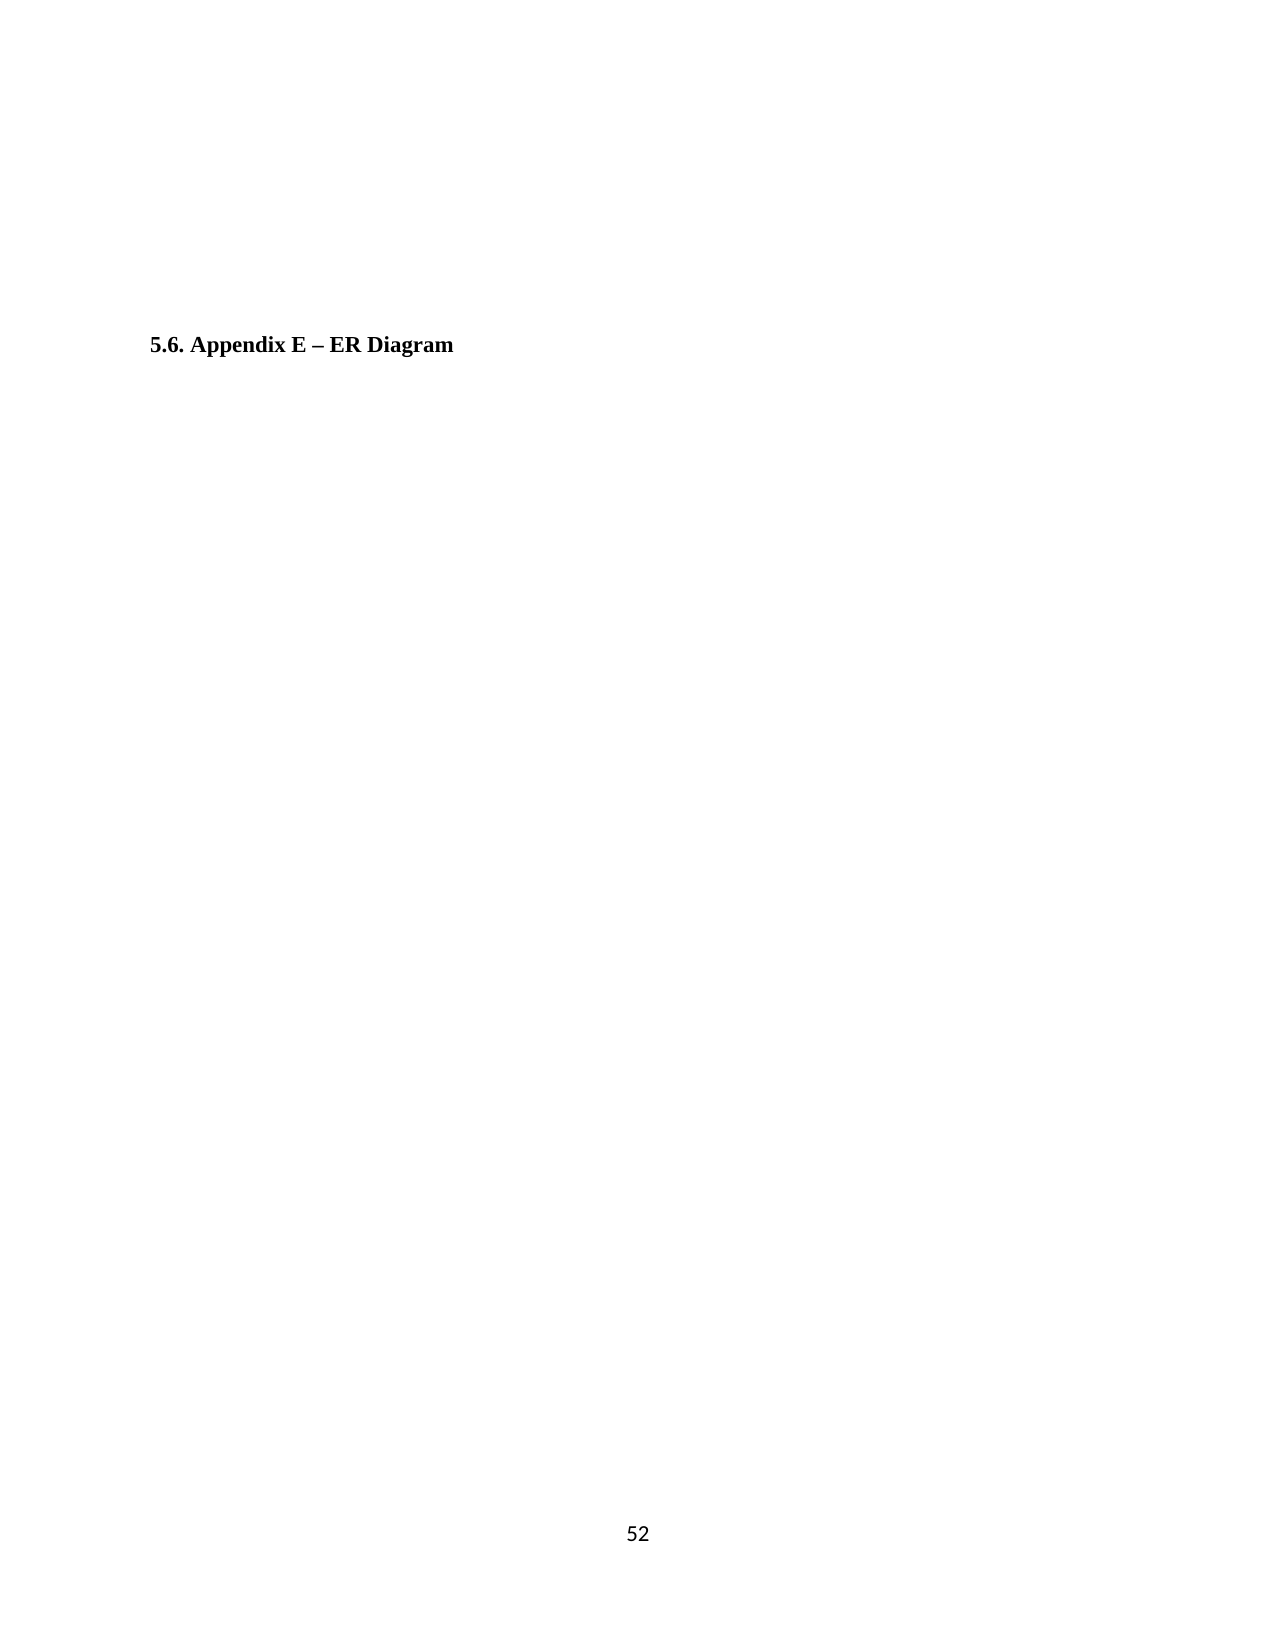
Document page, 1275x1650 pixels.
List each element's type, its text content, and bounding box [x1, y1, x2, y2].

text 5.6. Appendix E – ER Diagram [150, 331, 1125, 357]
